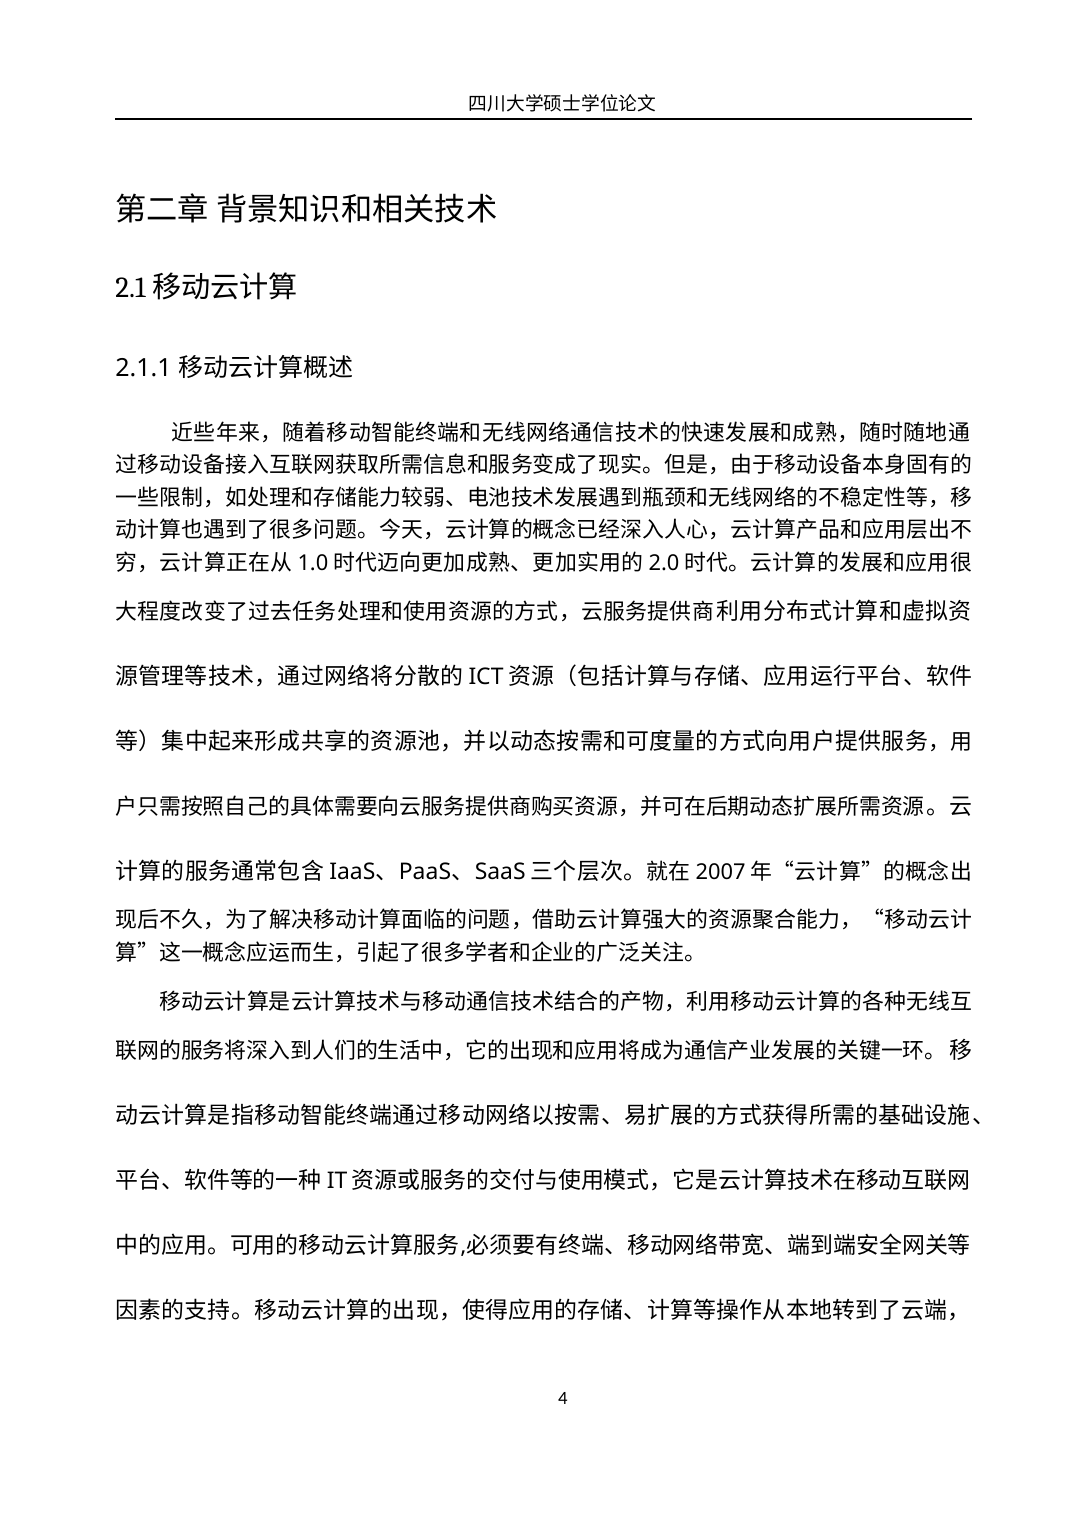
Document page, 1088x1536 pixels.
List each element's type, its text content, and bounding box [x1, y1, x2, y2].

subtitle 第二章 背景知识和相关技术 [115, 174, 972, 239]
subtitle 2.1.1 移动云计算概述 [115, 333, 972, 398]
text 近些年来，随着移动智能终端和无线网络通信技术的快速发展和成熟，随时随地通过移动设备接入互联网获取所需信息和服务变成了现实。但是，由于移动设备本身固有的一些限制，如处理和存储能力较弱、电池技术发展遇到瓶颈和无线网络的不稳定性等，移动计算也遇到了很多问题。今天，云计算的概念已经深入人心，云计算产品和应用层出不穷，云计算正在从1.0时代迈向更加成熟、更加实用的2.0时代。云计算的发展和应用很大程度改变了过去任务处理和使用资源的方式，云服务提供商利用分布式计算和虚拟资源管理等技术，通过网络将分散的ICT资源（包括计算与存储、应用运行平台、软件等）集中起来形成共享的资源池，并以动态按需和可度量的方式向用户提供服务，用户只需按照自己的具体需要向云服务提供商购买资源，并可在后期动态扩展所需资源。云计算的服务通常包含IaaS、PaaS、SaaS三个层次。就在2007年“云计算”的概念出现后不久，为了解决移动计算面临的问题，借助云计算强大的资源聚合能力，“移动云计算”这一概念应运而生，引起了很多学者和企业的广泛关注。 [115, 414, 972, 967]
subtitle 2.1 移动云计算 [115, 252, 972, 317]
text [115, 983, 972, 1341]
